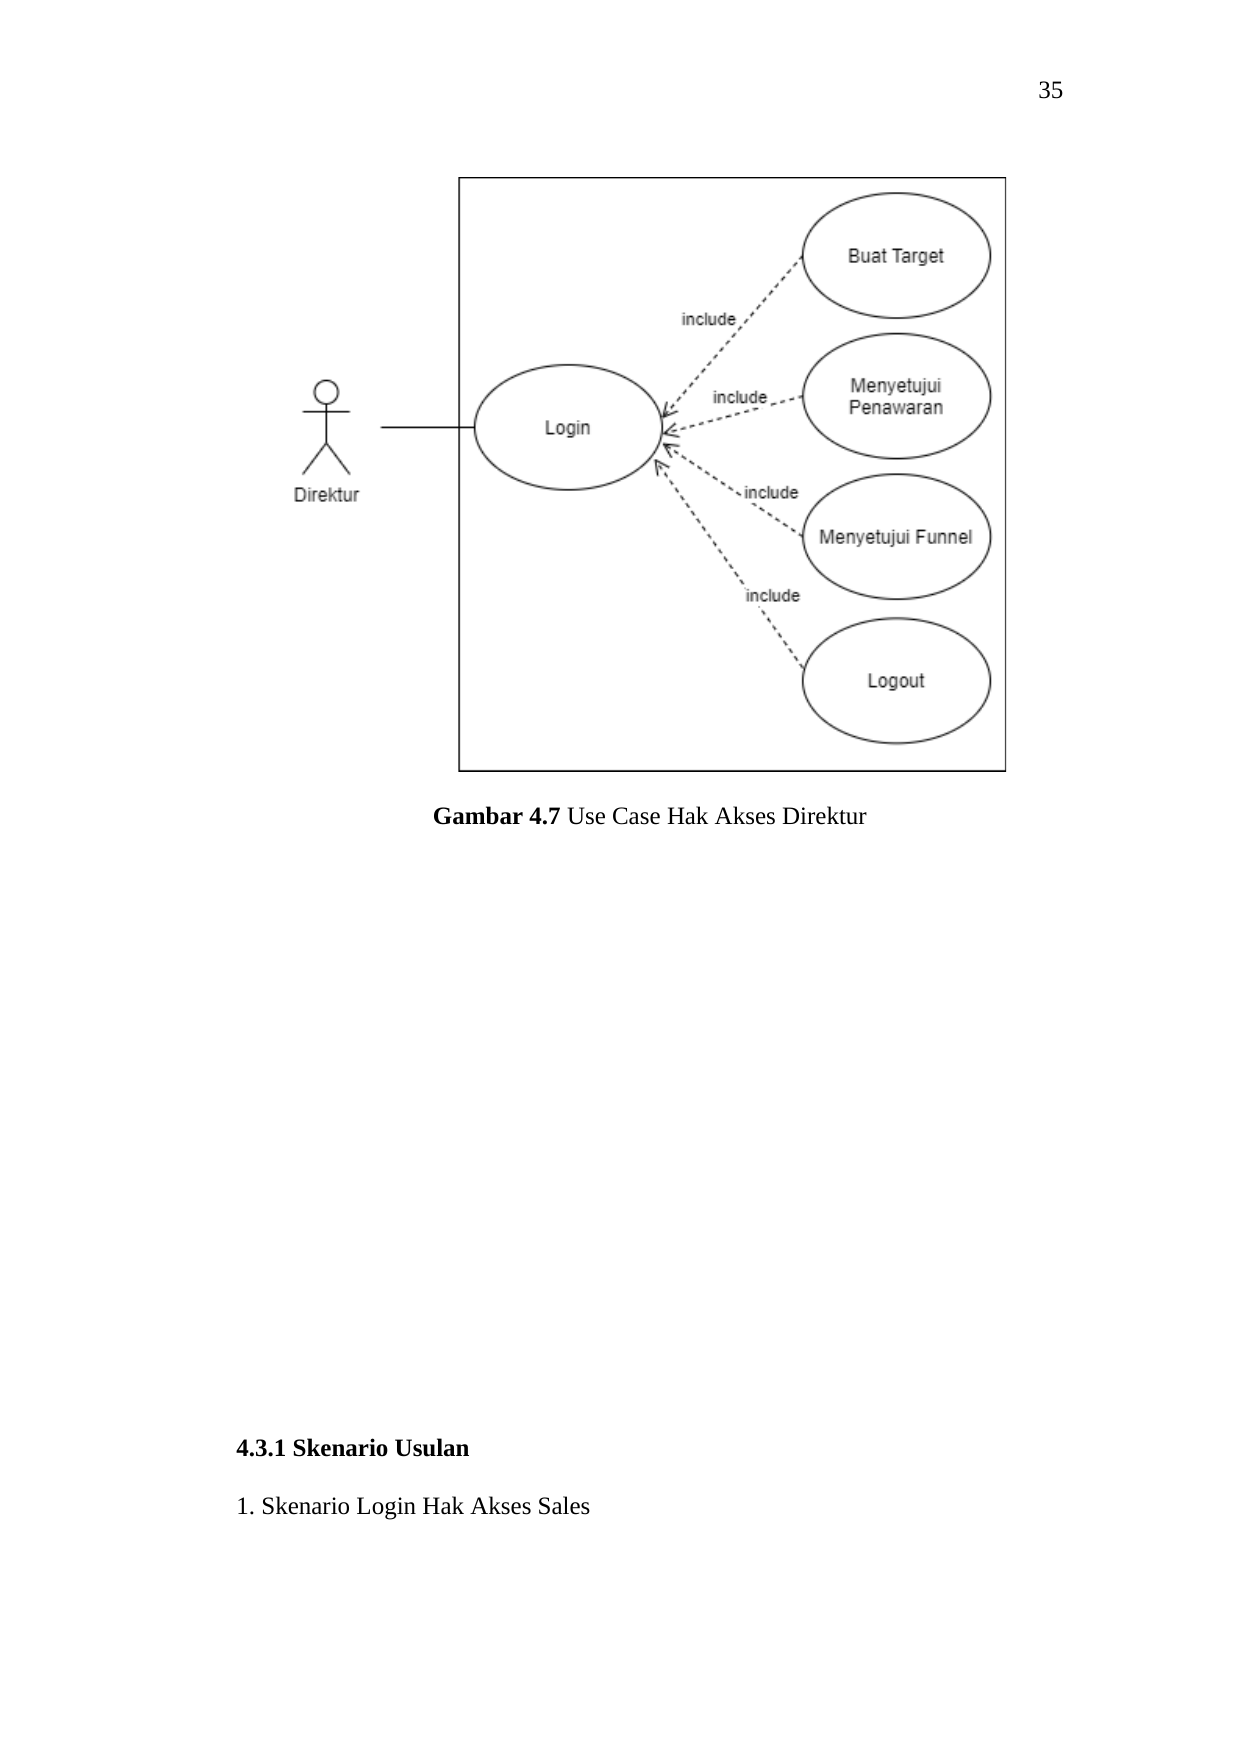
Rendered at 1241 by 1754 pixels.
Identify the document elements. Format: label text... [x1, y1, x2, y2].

text Gambar 4.7 Use Case Hak Akses Direktur [236, 801, 1063, 829]
picture [293, 177, 1007, 772]
text 1. Skenario Login Hak Akses Sales [236, 1491, 1063, 1519]
text 4.3.1 Skenario Usulan [236, 1433, 1063, 1462]
